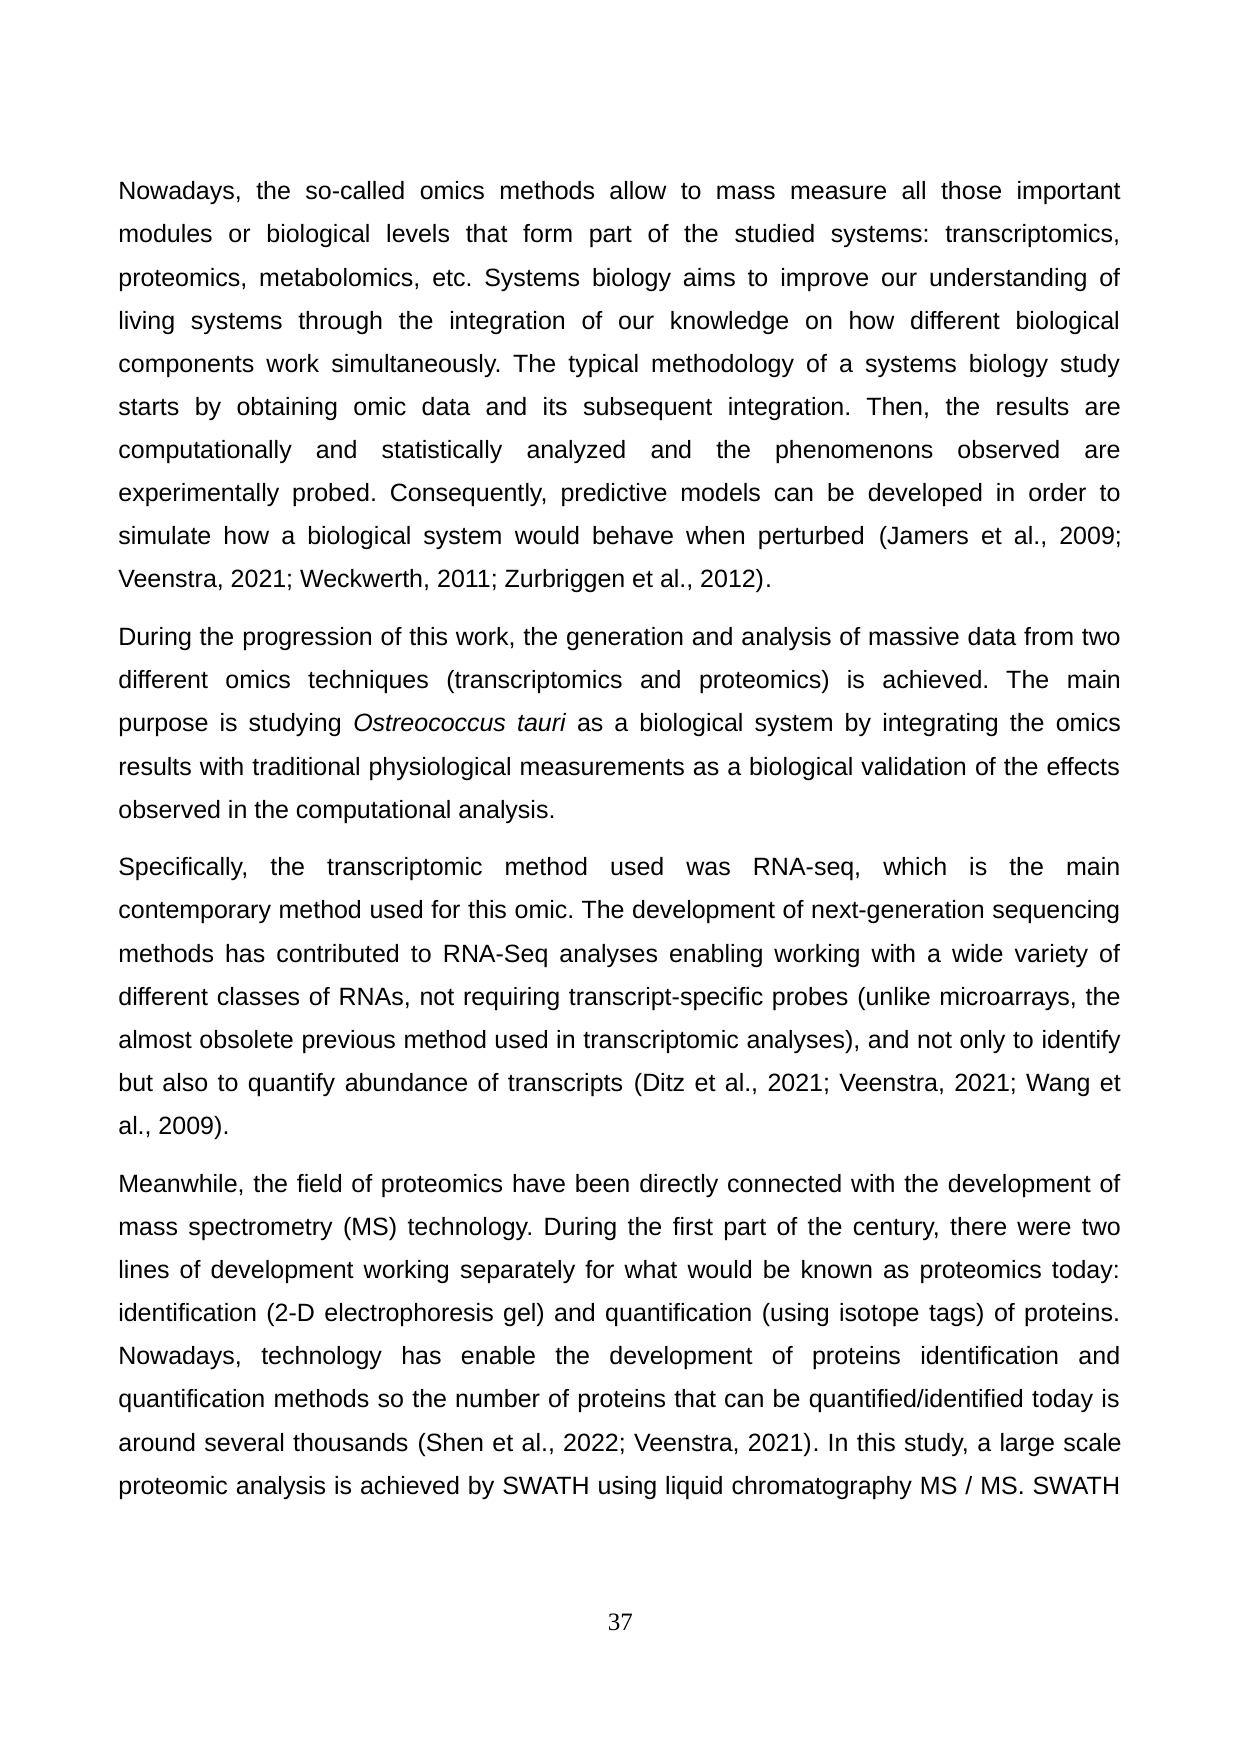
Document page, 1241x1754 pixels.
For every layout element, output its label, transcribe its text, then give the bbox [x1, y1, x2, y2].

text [118, 1169, 1122, 1499]
text Specifically, the transcriptomic method used was RNA-seq, which is the main contemporary method used for this omic. The development of next-generation sequencing methods has contributed to RNA-Seq analyses enabling working with a wide variety of different classes of RNAs, not requiring transcript-specific probes (unlike microarrays, the almost obsolete previous method used in transcriptomic analyses), and not only to identify but also to quantify abundance of transcripts (Ditz et al., 2021; Veenstra, 2021; Wang et al., 2009)⁠. [118, 852, 1122, 1140]
text During the progression of this work, the generation and analysis of massive data from two different omics techniques (transcriptomics and proteomics) is achieved. The main purpose is studying Ostreococcus tauri as a biological system by integrating the omics results with traditional physiological measurements as a biological validation of the effects observed in the computational analysis. [118, 622, 1122, 823]
text Nowadays, the so-called omics methods allow to mass measure all those important modules or biological levels that form part of the studied systems: transcriptomics, proteomics, metabolomics, etc. Systems biology aims to improve our understanding of living systems through the integration of our knowledge on how different biological components work simultaneously. The typical methodology of a systems biology study starts by obtaining omic data and its subsequent integration. Then, the results are computationally and statistically analyzed and the phenomenons observed are experimentally probed. Consequently, predictive models can be developed in order to simulate how a biological system would behave when perturbed (Jamers et al., 2009; Veenstra, 2021; Weckwerth, 2011; Zurbriggen et al., 2012)⁠. [118, 176, 1122, 593]
